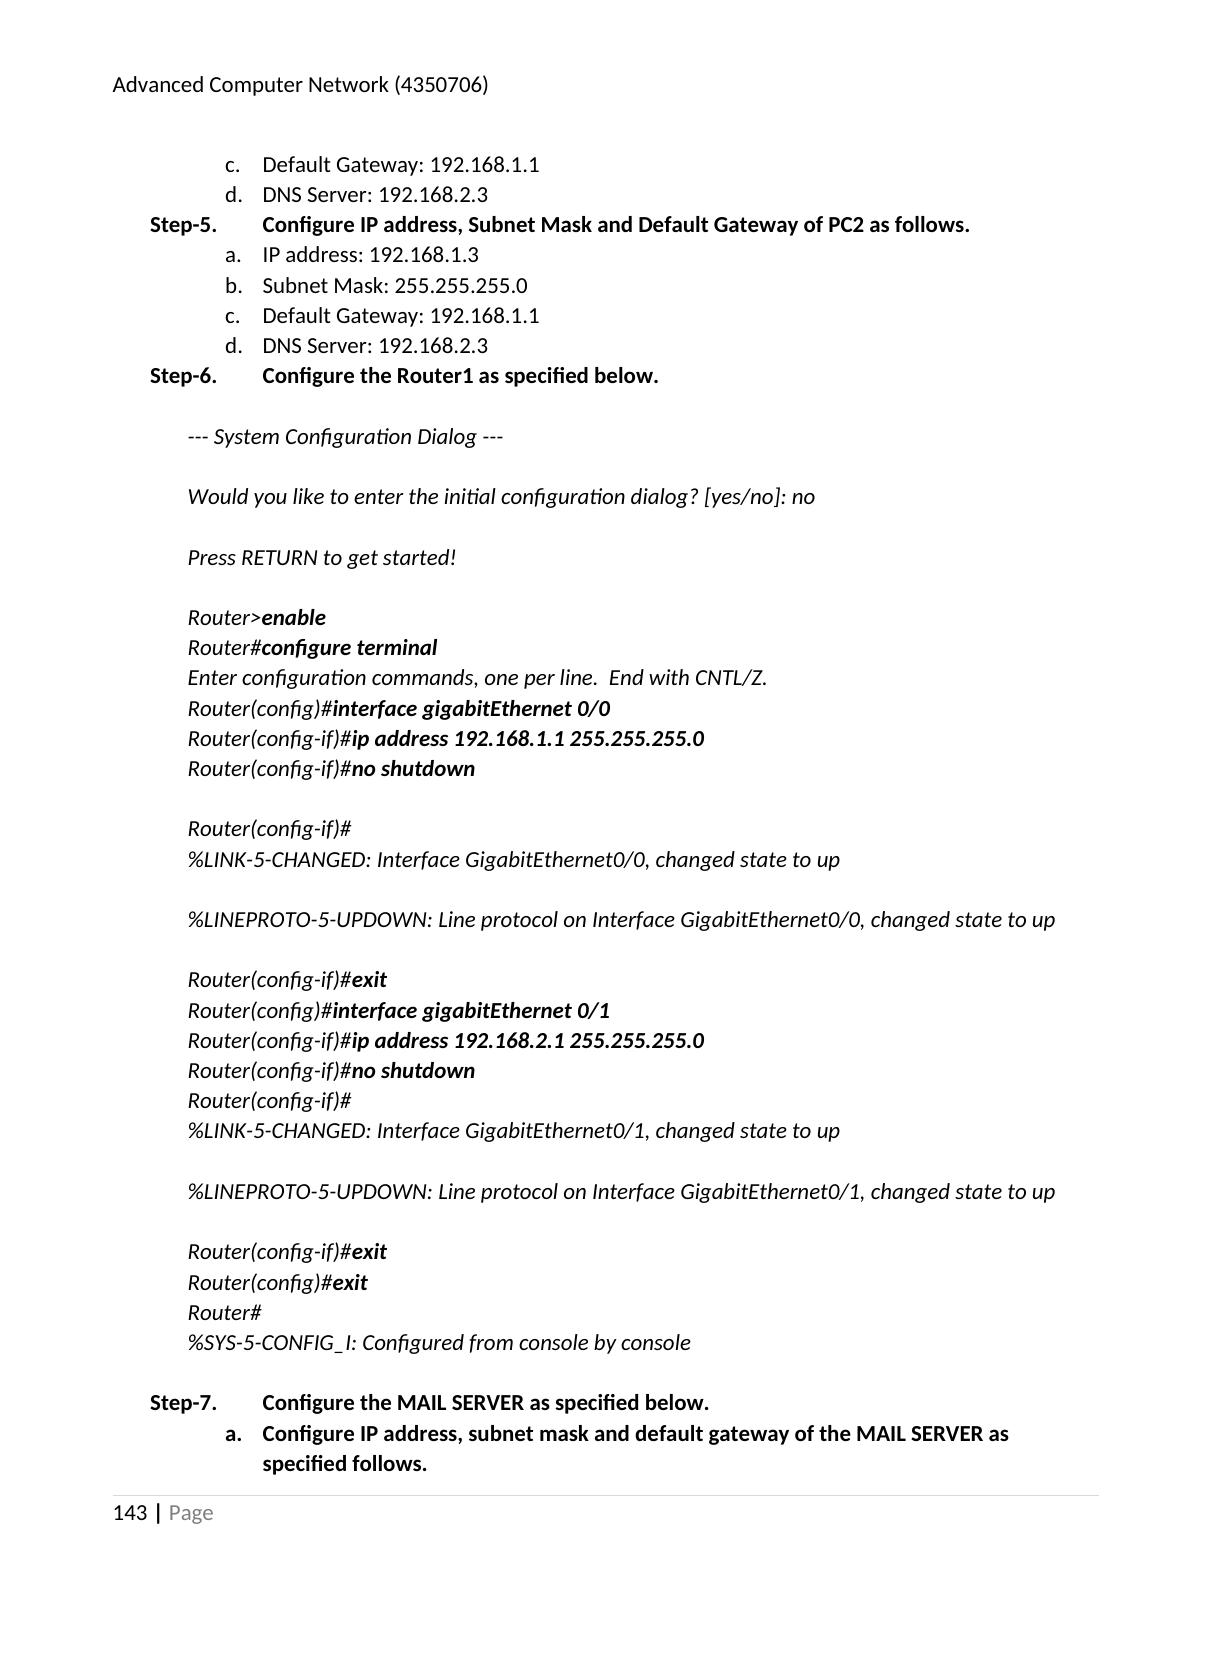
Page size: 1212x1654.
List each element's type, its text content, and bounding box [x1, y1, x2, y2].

list Router(config-if)# [187, 814, 1099, 843]
list Press RETURN to get started! [187, 543, 1099, 571]
list Router(config-if)#no shutdown [187, 754, 1099, 782]
list DNS Server: 192.168.2.3 [225, 331, 1099, 359]
list --- System Configuration Dialog --- [187, 422, 1099, 450]
list %LINEPROTO-5-UPDOWN: Line protocol on Interface GigabitEthernet0/1, changed state to up [187, 1177, 1099, 1205]
list %LINEPROTO-5-UPDOWN: Line protocol on Interface GigabitEthernet0/0, changed state to up [187, 905, 1099, 933]
list Router(config-if)# [187, 1086, 1099, 1114]
list Router(config-if)#exit [187, 966, 1099, 994]
list Configure the Router1 as specified below. [150, 361, 1099, 389]
list Default Gateway: 192.168.1.1 [225, 301, 1099, 329]
list Router(config)#interface gigabitEthernet 0/0 [187, 694, 1099, 722]
list %LINK-5-CHANGED: Interface GigabitEthernet0/1, changed state to up [187, 1117, 1099, 1145]
list %SYS-5-CONFIG_I: Configured from console by console [187, 1328, 1099, 1356]
list Configure IP address, subnet mask and default gateway of the MAIL SERVER as specified follows. [225, 1419, 1099, 1477]
list IP address: 192.168.1.3 [225, 241, 1099, 269]
list Router>enable [187, 603, 1099, 631]
list Router#configure terminal [187, 633, 1099, 661]
list Router(config)#exit [187, 1268, 1099, 1296]
list %LINK-5-CHANGED: Interface GigabitEthernet0/0, changed state to up [187, 845, 1099, 873]
list Default Gateway: 192.168.1.1 [225, 150, 1099, 178]
list Enter configuration commands, one per line. End with CNTL/Z. [187, 663, 1099, 692]
list Router(config)#interface gigabitEthernet 0/1 [187, 996, 1099, 1024]
list Router(config-if)#exit [187, 1237, 1099, 1266]
list Configure IP address, Subnet Mask and Default Gateway of PC2 as follows. [150, 210, 1099, 238]
list Router(config-if)#no shutdown [187, 1056, 1099, 1084]
list DNS Server: 192.168.2.3 [225, 180, 1099, 208]
list Router(config-if)#ip address 192.168.1.1 255.255.255.0 [187, 724, 1099, 752]
list Router(config-if)#ip address 192.168.2.1 255.255.255.0 [187, 1026, 1099, 1054]
list Configure the MAIL SERVER as specified below. [150, 1388, 1099, 1417]
list Subnet Mask: 255.255.255.0 [225, 271, 1099, 299]
list Router# [187, 1298, 1099, 1326]
list Would you like to enter the initial configuration dialog? [yes/no]: no [187, 482, 1099, 510]
